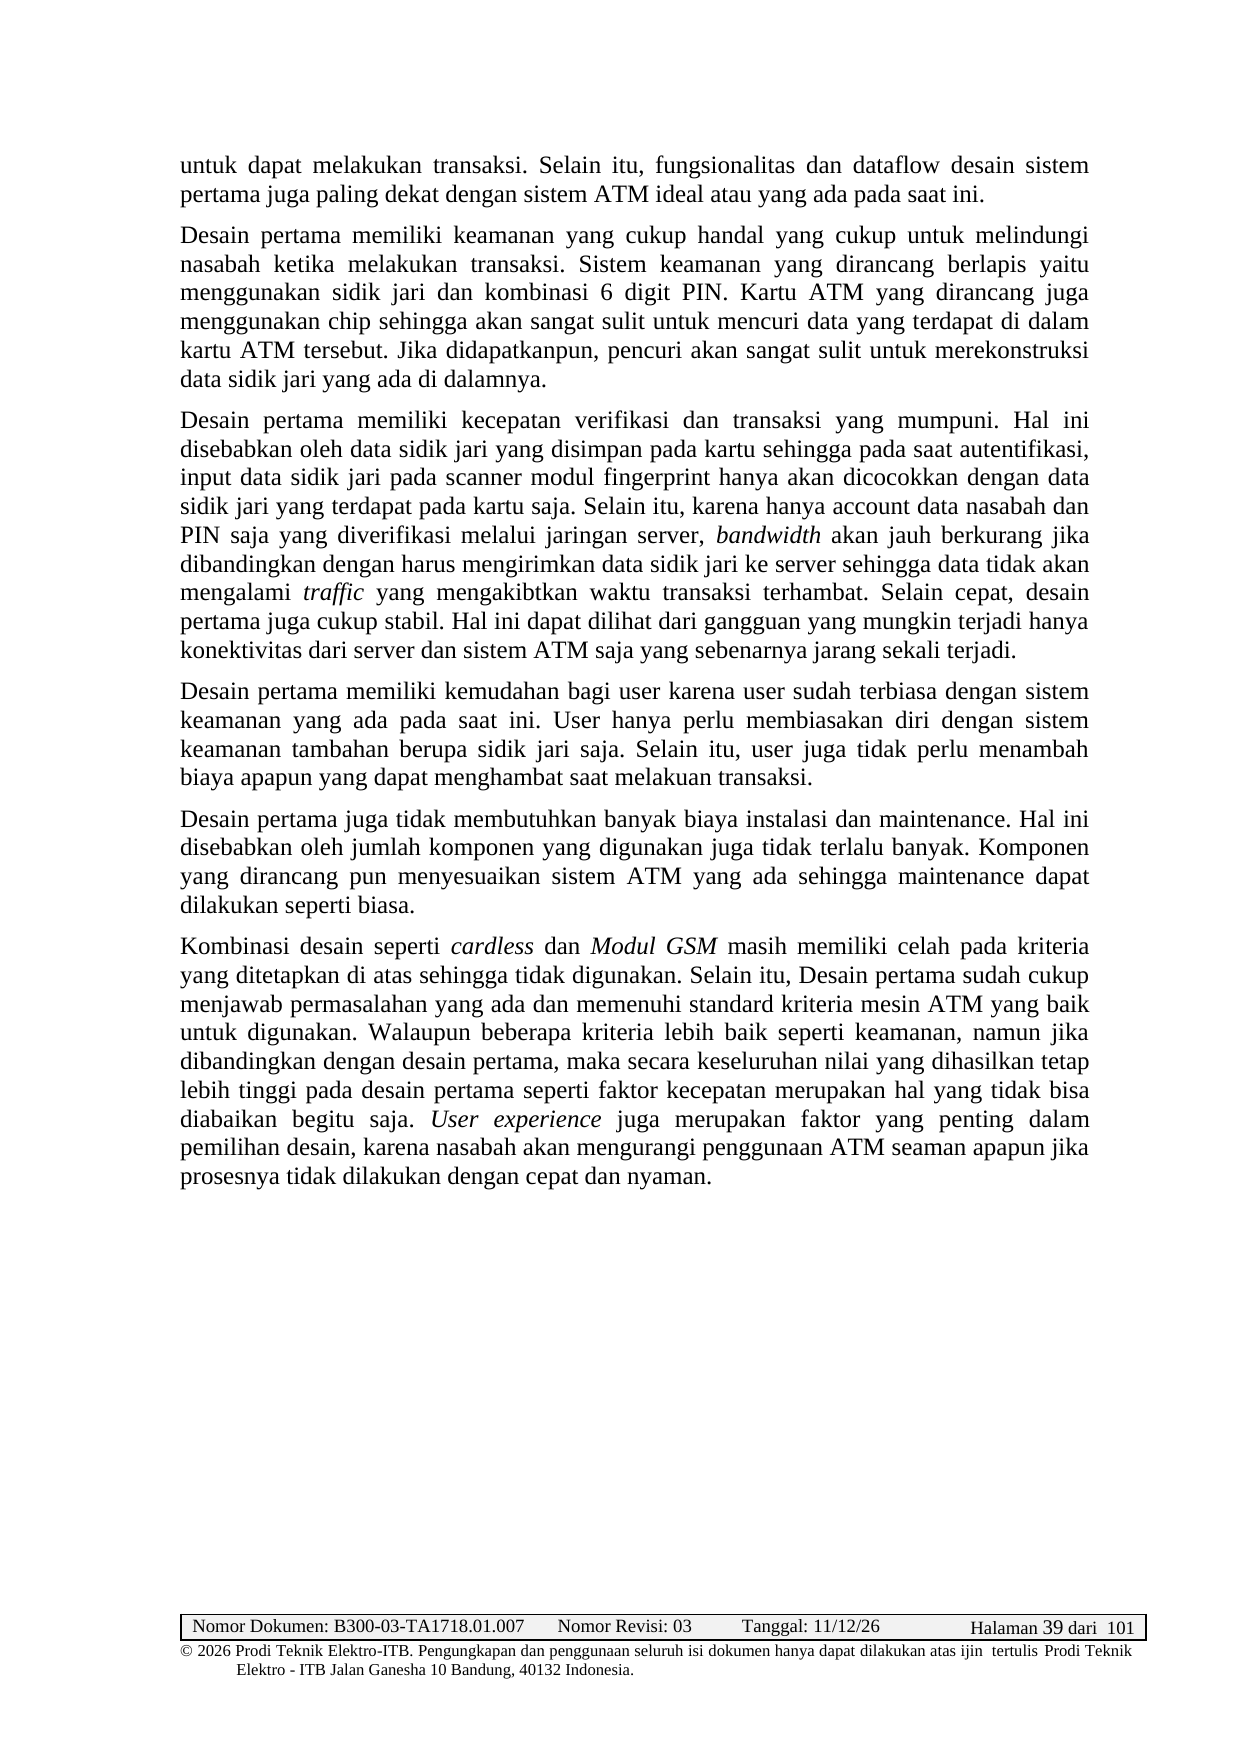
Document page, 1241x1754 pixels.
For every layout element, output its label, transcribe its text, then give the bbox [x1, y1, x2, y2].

text Kombinasi desain seperti cardless dan Modul GSM masih memiliki celah pada kriteria yang ditetapkan di atas sehingga tidak digunakan. Selain itu, Desain pertama sudah cukup menjawab permasalahan yang ada dan memenuhi standard kriteria mesin ATM yang baik untuk digunakan. Walaupun beberapa kriteria lebih baik seperti keamanan, namun jika dibandingkan dengan desain pertama, maka secara keseluruhan nilai yang dihasilkan tetap lebih tinggi pada desain pertama seperti faktor kecepatan merupakan hal yang tidak bisa diabaikan begitu saja. User experience juga merupakan faktor yang penting dalam pemilihan desain, karena nasabah akan mengurangi penggunaan ATM seaman apapun jika prosesnya tidak dilakukan dengan cepat dan nyaman. [180, 931, 1090, 1190]
text Desain pertama memiliki kecepatan verifikasi dan transaksi yang mumpuni. Hal ini disebabkan oleh data sidik jari yang disimpan pada kartu sehingga pada saat autentifikasi, input data sidik jari pada scanner modul fingerprint hanya akan dicocokkan dengan data sidik jari yang terdapat pada kartu saja. Selain itu, karena hanya account data nasabah dan PIN saja yang diverifikasi melalui jaringan server, bandwidth akan jauh berkurang jika dibandingkan dengan harus mengirimkan data sidik jari ke server sehingga data tidak akan mengalami traffic yang mengakibtkan waktu transaksi terhambat. Selain cepat, desain pertama juga cukup stabil. Hal ini dapat dilihat dari gangguan yang mungkin terjadi hanya konektivitas dari server dan sistem ATM saja yang sebenarnya jarang sekali terjadi. [180, 405, 1090, 664]
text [180, 150, 1090, 207]
text Desain pertama memiliki keamanan yang cukup handal yang cukup untuk melindungi nasabah ketika melakukan transaksi. Sistem keamanan yang dirancang berlapis yaitu menggunakan sidik jari dan kombinasi 6 digit PIN. Kartu ATM yang dirancang juga menggunakan chip sehingga akan sangat sulit untuk mencuri data yang terdapat di dalam kartu ATM tersebut. Jika didapatkanpun, pencuri akan sangat sulit untuk merekonstruksi data sidik jari yang ada di dalamnya. [180, 220, 1090, 392]
text Desain pertama memiliki kemudahan bagi user karena user sudah terbiasa dengan sistem keamanan yang ada pada saat ini. User hanya perlu membiasakan diri dengan sistem keamanan tambahan berupa sidik jari saja. Selain itu, user juga tidak perlu menambah biaya apapun yang dapat menghambat saat melakuan transaksi. [180, 676, 1090, 791]
text Desain pertama juga tidak membutuhkan banyak biaya instalasi dan maintenance. Hal ini disebabkan oleh jumlah komponen yang digunakan juga tidak terlalu banyak. Komponen yang dirancang pun menyesuaikan sistem ATM yang ada sehingga maintenance dapat dilakukan seperti biasa. [180, 804, 1090, 919]
